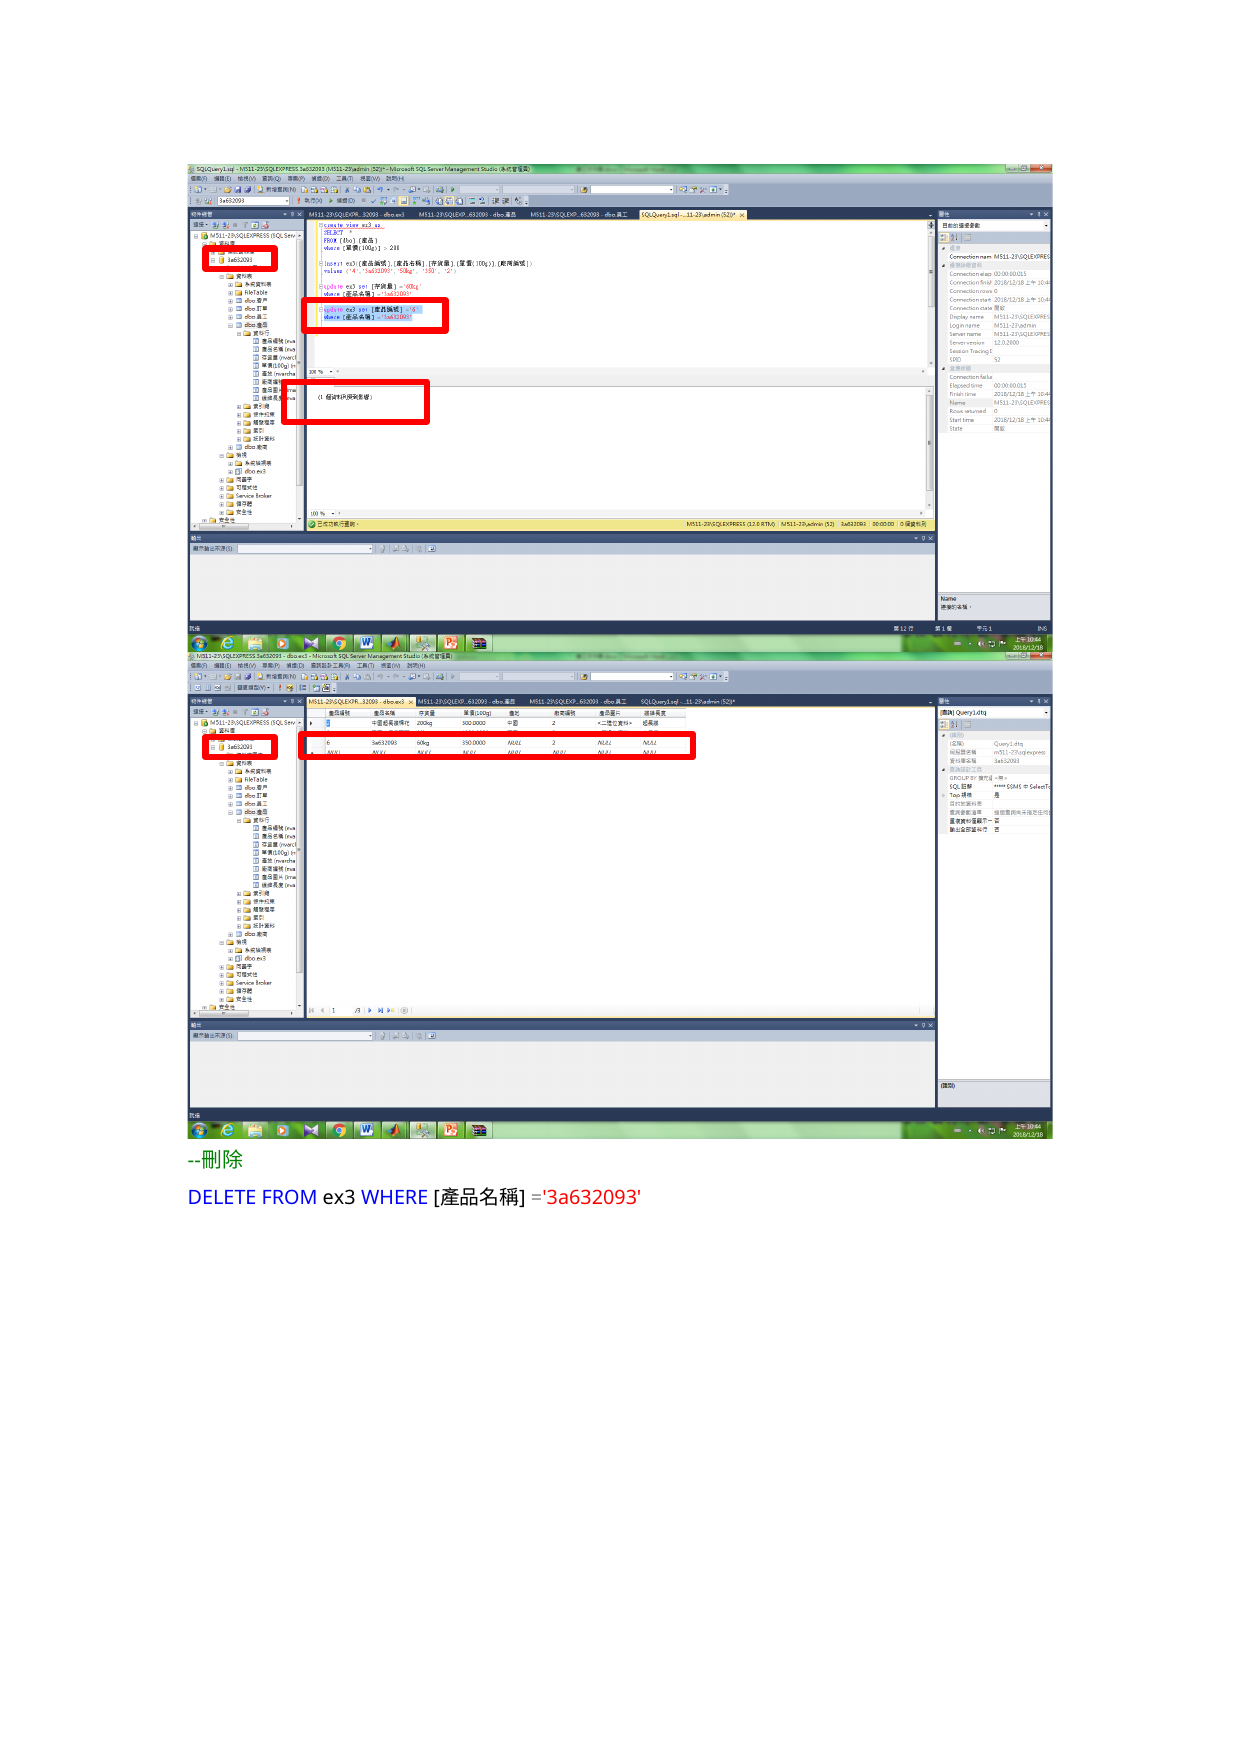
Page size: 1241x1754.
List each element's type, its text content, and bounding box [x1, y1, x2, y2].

text --刪除 [187, 1139, 1053, 1177]
picture [187, 164, 1053, 1139]
text DELETE FROM ex3 WHERE [產品名稱] ='3a632093' [187, 1177, 1053, 1214]
